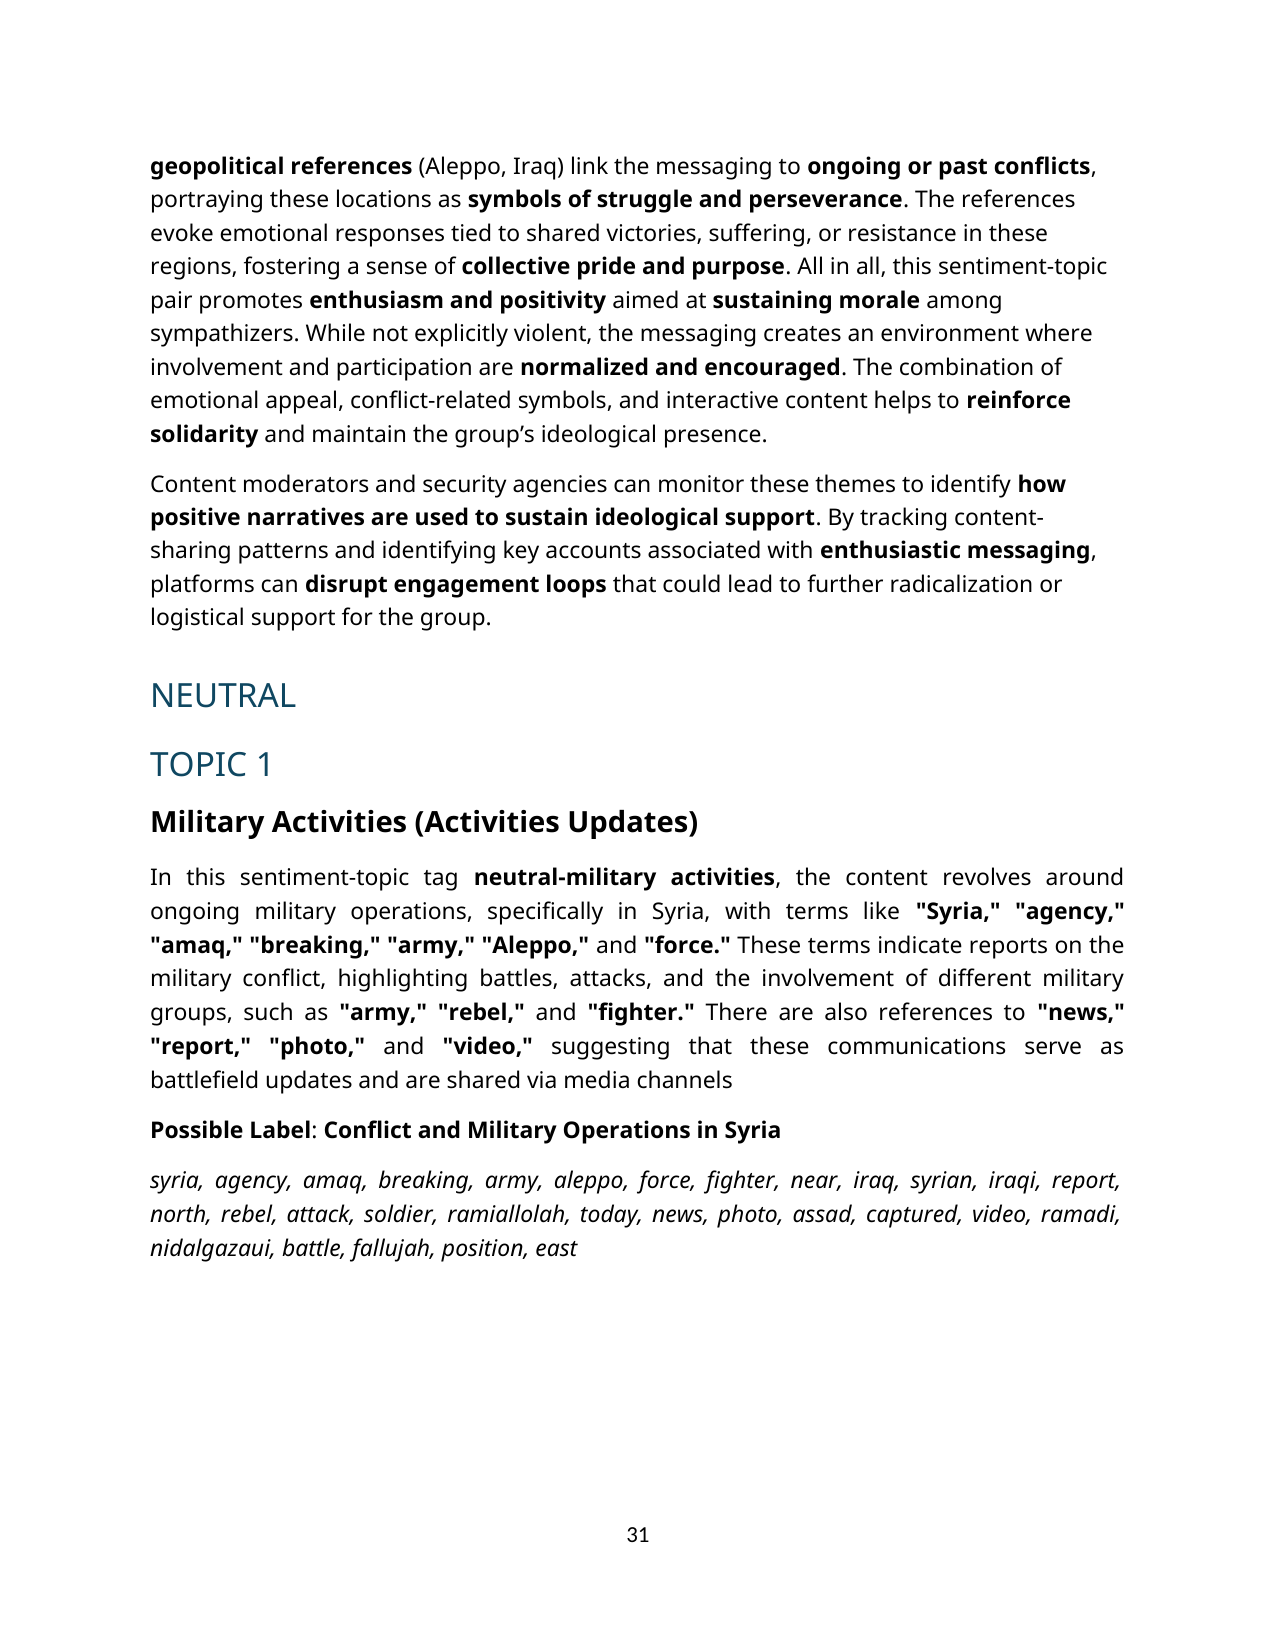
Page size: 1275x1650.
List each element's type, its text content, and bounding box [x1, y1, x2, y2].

text In this sentiment-topic tag neutral-military activities, the content revolves around ongoing military operations, specifically in Syria, with terms like "Syria," "agency," "amaq," "breaking," "army," "Aleppo," and "force." These terms indicate reports on the military conflict, highlighting battles, attacks, and the involvement of different military groups, such as "army," "rebel," and "fighter." There are also references to "news," "report," "photo," and "video," suggesting that these communications serve as battlefield updates and are shared via media channels [150, 861, 1125, 1095]
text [150, 150, 1125, 449]
text Possible Label: Conflict and Military Operations in Syria [150, 1114, 1125, 1145]
subtitle NEUTRAL [150, 672, 1125, 718]
text Military Activities (Activities Updates) [150, 802, 1125, 841]
subtitle TOPIC 1 [150, 741, 1125, 787]
text Content moderators and security agencies can monitor these themes to identify how positive narratives are used to sustain ideological support. By tracking content-sharing patterns and identifying key accounts associated with enthusiastic messaging, platforms can disrupt engagement loops that could lead to further radicalization or logistical support for the group. [150, 468, 1125, 633]
text syria, agency, amaq, breaking, army, aleppo, force, fighter, near, iraq, syrian, iraqi, report, north, rebel, attack, soldier, ramiallolah, today, news, photo, assad, captured, video, ramadi, nidalgazaui, battle, fallujah, position, east [150, 1164, 1125, 1263]
